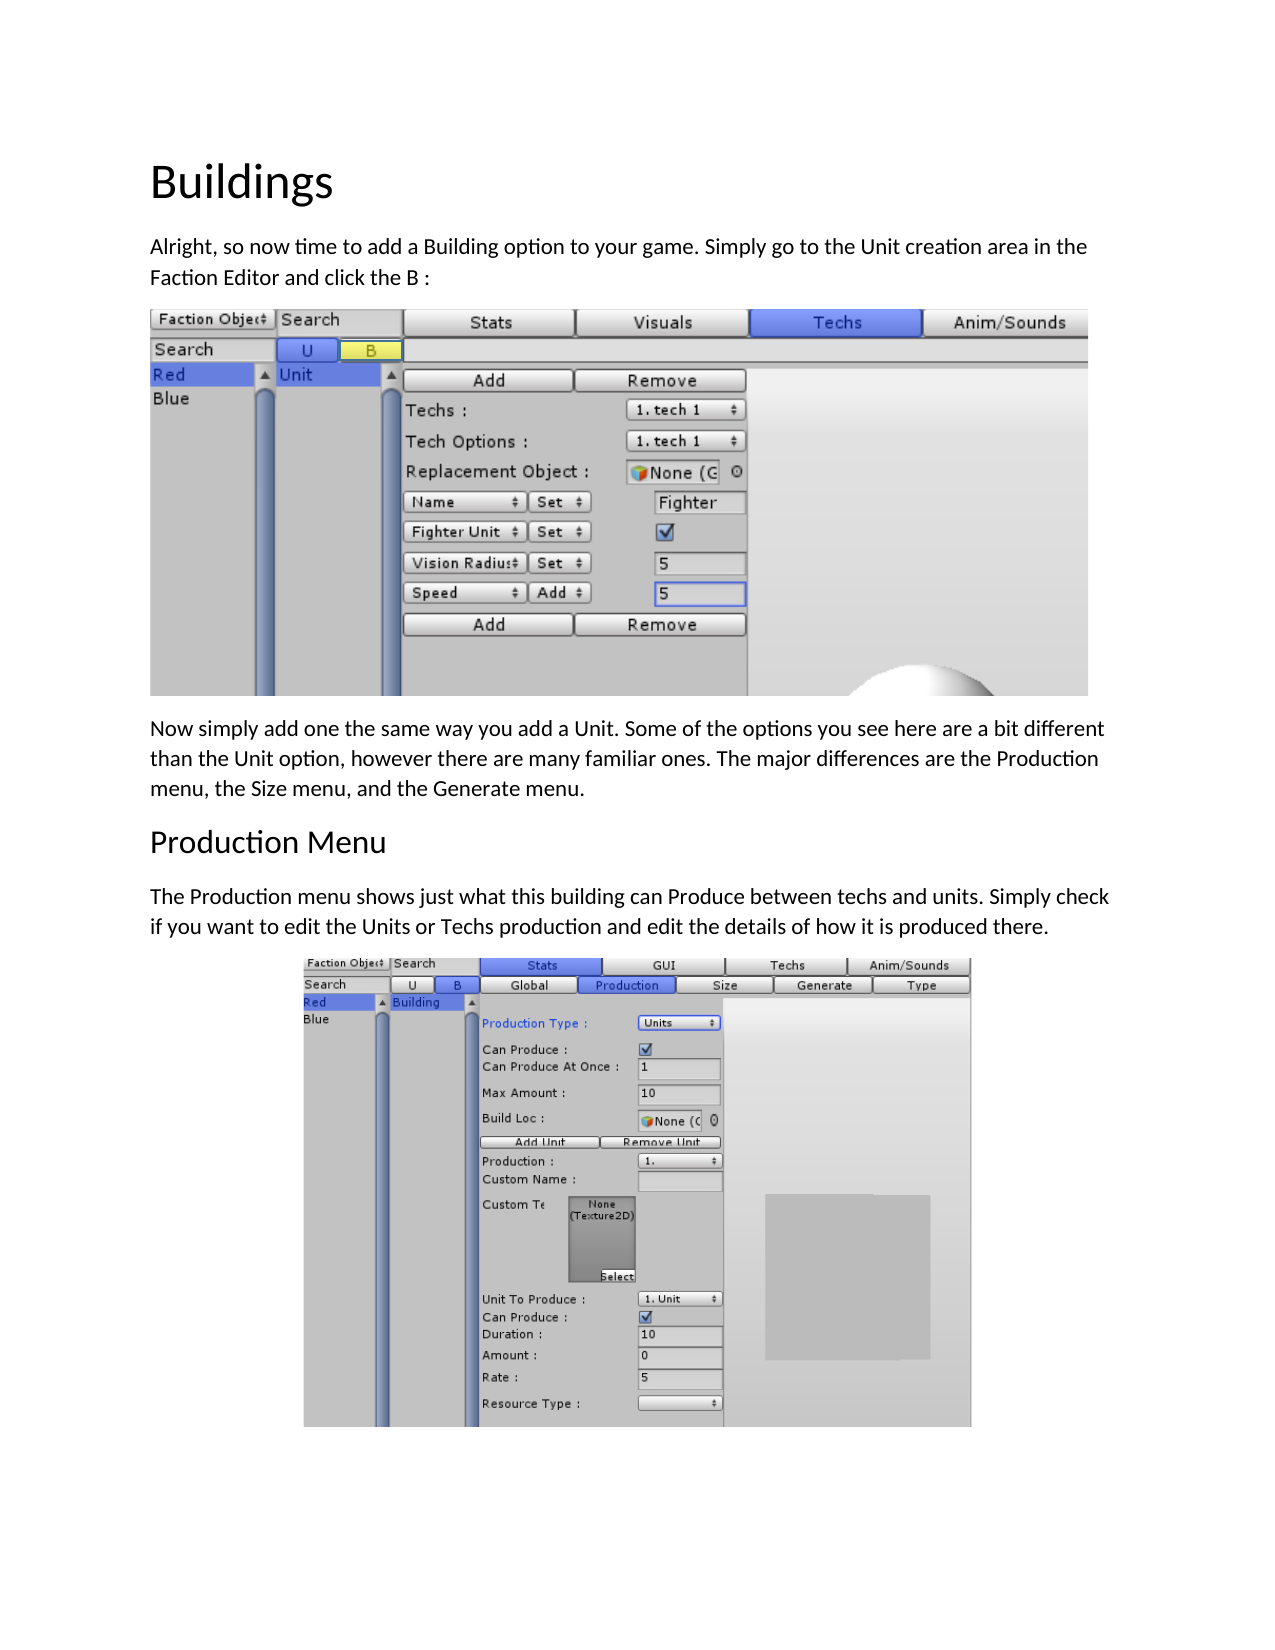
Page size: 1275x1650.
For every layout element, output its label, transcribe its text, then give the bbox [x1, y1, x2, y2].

text Buildings [150, 150, 1125, 211]
text The Production menu shows just what this building can Produce between techs and units. Simply check if you want to edit the Units or Techs production and edit the details of how it is produced there. [150, 882, 1125, 940]
text Production Menu [150, 821, 1125, 862]
picture [303, 958, 972, 1427]
text Alright, so now time to add a Building option to your game. Simply go to the Unit creation area in the Faction Editor and click the B : [150, 232, 1125, 291]
text Now simply add one the same way you add a Unit. Some of the options you see here are a bit different than the Unit option, however there are many familiar ones. The major differences are the Production menu, the Size menu, and the Generate menu. [150, 714, 1125, 802]
picture [150, 309, 1089, 696]
